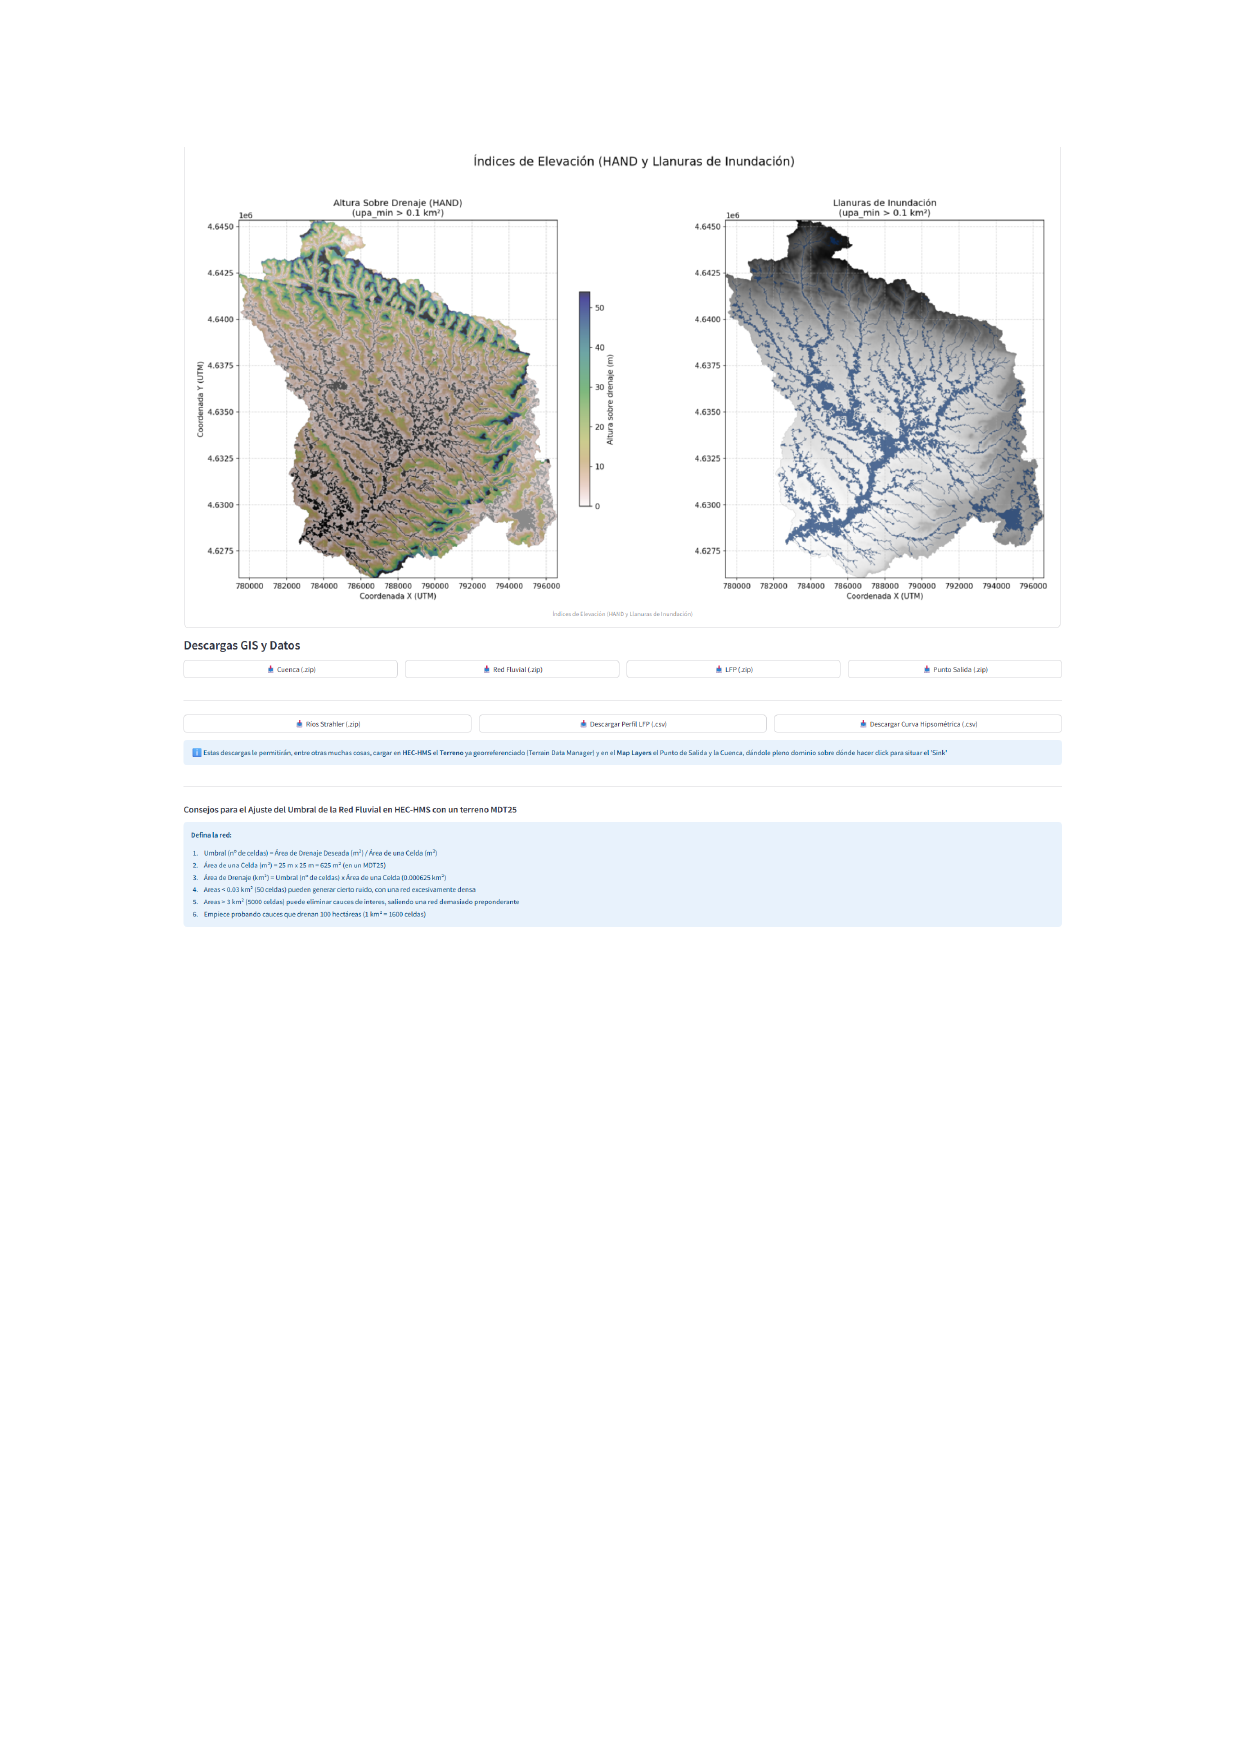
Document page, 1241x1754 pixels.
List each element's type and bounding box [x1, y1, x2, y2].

picture [177, 635, 1063, 931]
picture [177, 147, 1063, 631]
